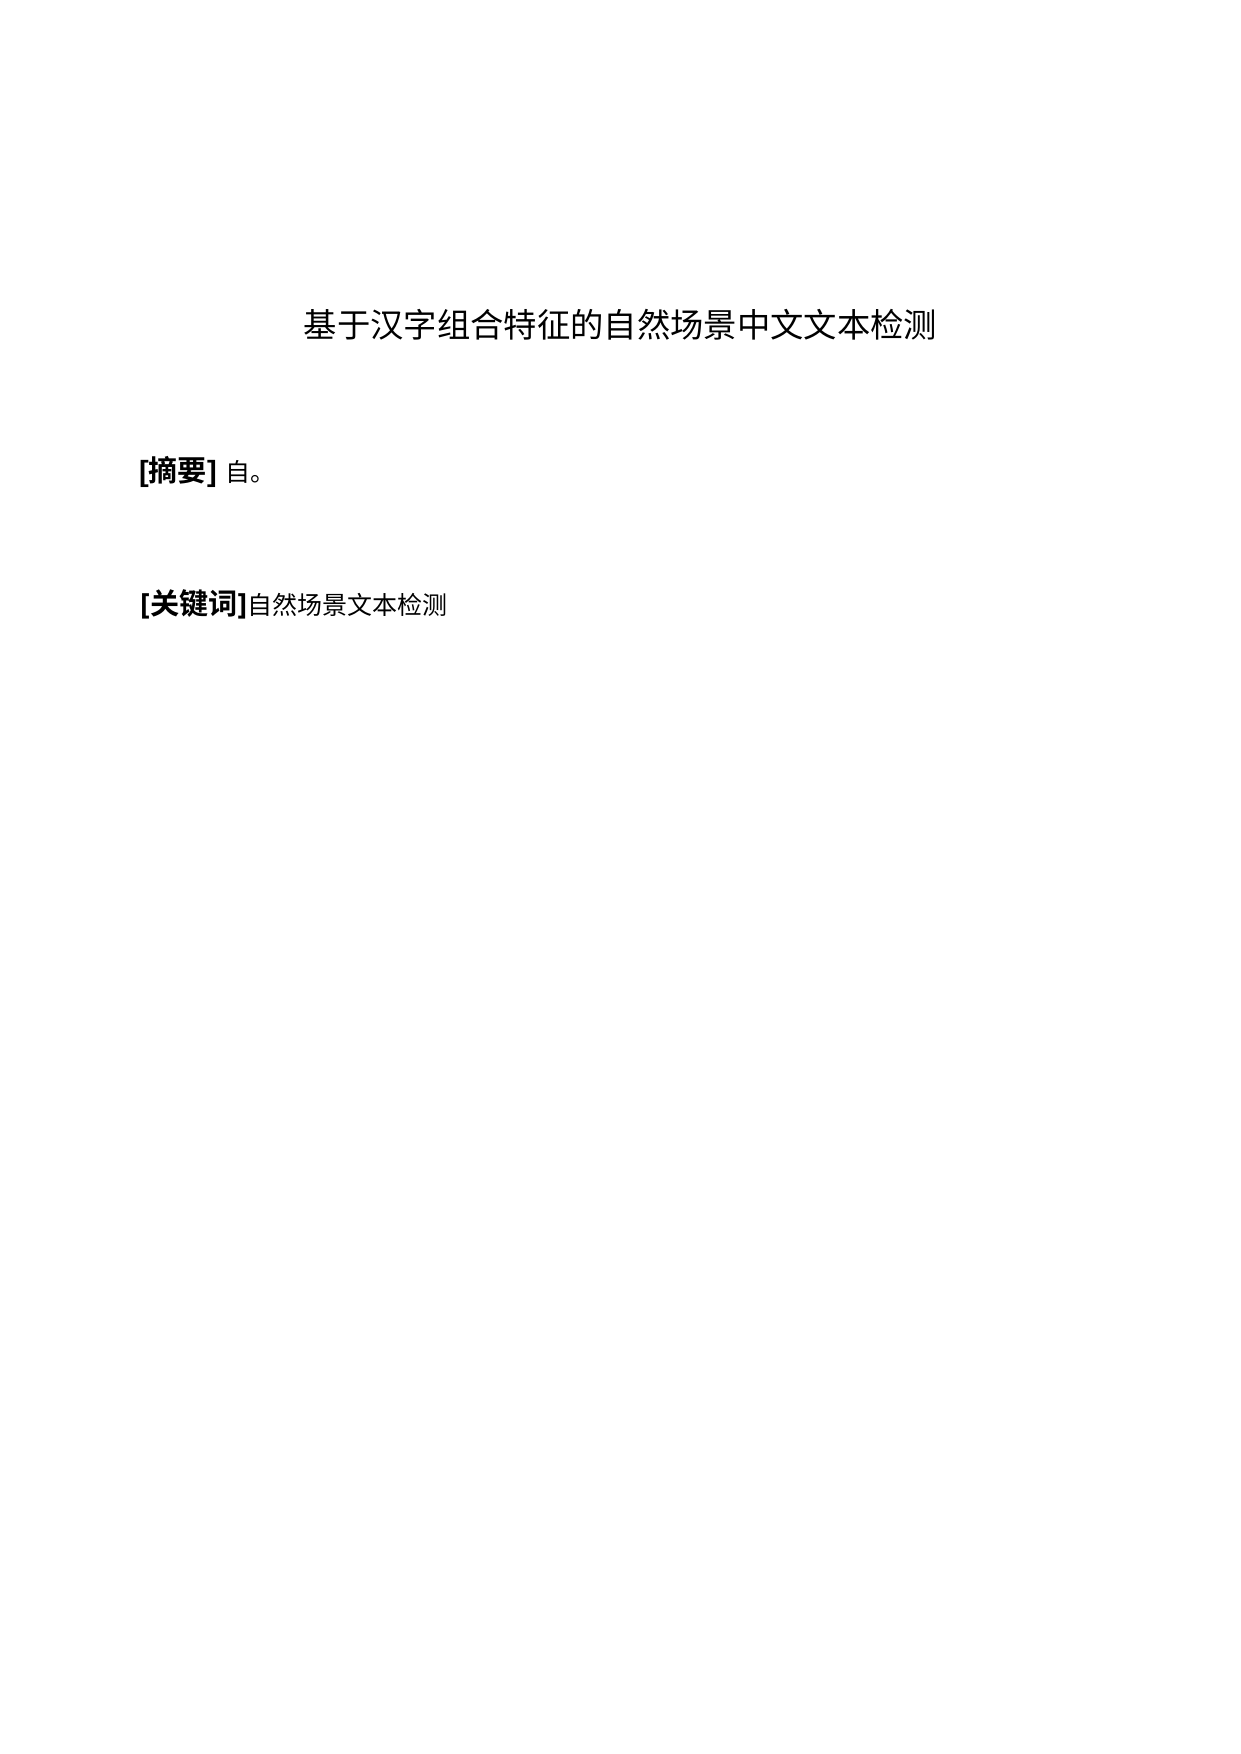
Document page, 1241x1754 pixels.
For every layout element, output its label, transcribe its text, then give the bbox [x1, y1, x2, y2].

text [摘要] 自。 [139, 436, 1100, 501]
text [关键词]自然场景文本检测 [140, 569, 1100, 634]
text 基于汉字组合特征的自然场景中文文本检测 [140, 291, 1100, 356]
